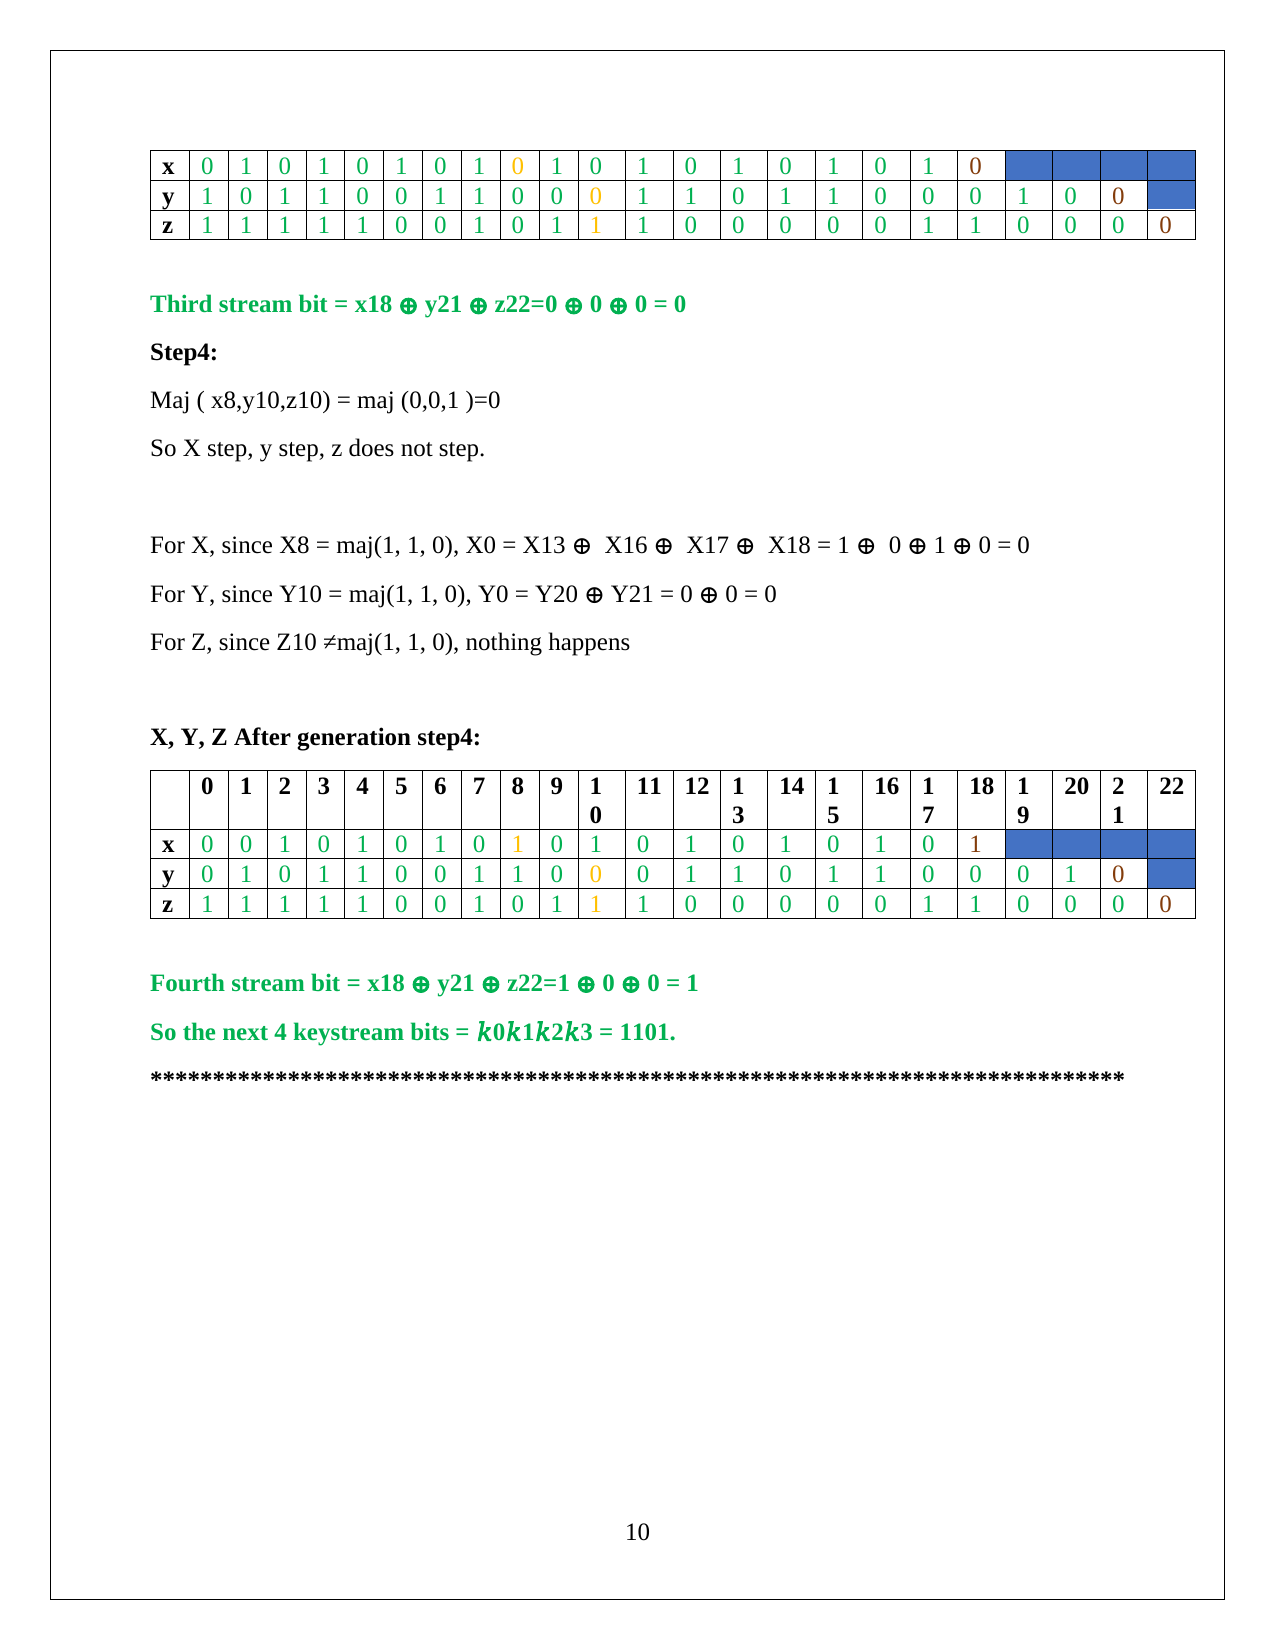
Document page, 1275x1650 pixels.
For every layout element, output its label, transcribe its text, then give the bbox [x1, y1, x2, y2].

table_cell 1 [229, 151, 267, 180]
table_header 13 [721, 771, 767, 828]
table_cell 0 [268, 151, 306, 180]
table_cell 1 [190, 181, 228, 209]
table_header 20 [1053, 771, 1100, 828]
table_cell 0 [501, 181, 539, 209]
table_cell 1 [721, 859, 767, 888]
table_cell 1 [768, 181, 815, 209]
table_cell x [151, 830, 189, 858]
table_header 15 [816, 771, 862, 828]
table_header 6 [423, 771, 461, 828]
table_cell 1 [345, 830, 383, 858]
table_cell 0 [1101, 859, 1147, 888]
table_cell 0 [863, 211, 910, 239]
table_cell 1 [911, 889, 957, 918]
table_cell 0 [1101, 889, 1147, 918]
table_cell 0 [626, 859, 673, 888]
table_cell 0 [501, 151, 539, 180]
table_cell 1 [911, 151, 957, 180]
table_cell 1 [674, 830, 720, 858]
table_cell 1 [307, 181, 344, 209]
table_cell 1 [423, 181, 461, 209]
table_cell 0 [384, 181, 422, 209]
table_cell 1 [579, 889, 625, 918]
table_cell 1 [1053, 859, 1100, 888]
text So the next 4 keystream bits = 𝑘0𝑘1𝑘2𝑘3 = 1101. [150, 1016, 1125, 1046]
text Maj ( x8,y10,z10) = maj (0,0,1 )=0 [150, 385, 1125, 414]
table_cell 0 [462, 830, 500, 858]
table_cell [1006, 830, 1052, 858]
table_cell 0 [911, 859, 957, 888]
table_cell 0 [384, 889, 422, 918]
table_header 4 [345, 771, 383, 828]
table_cell 0 [721, 830, 767, 858]
table_cell 0 [958, 151, 1005, 180]
table_header 11 [626, 771, 673, 828]
table_cell 0 [816, 211, 862, 239]
table_header 16 [863, 771, 910, 828]
table_cell 1 [540, 211, 578, 239]
table_cell 0 [1053, 889, 1100, 918]
text Third stream bit = x18 ⊕ y21 ⊕ z22=0 ⊕ 0 ⊕ 0 = 0 [150, 288, 1125, 318]
table_header 14 [768, 771, 815, 828]
table_cell 1 [345, 859, 383, 888]
table_cell 0 [384, 830, 422, 858]
table_cell [1148, 859, 1195, 888]
table_header 17 [911, 771, 957, 828]
table_cell 1 [674, 859, 720, 888]
table_cell 1 [540, 889, 578, 918]
table_cell 1 [462, 211, 500, 239]
table_cell z [151, 889, 189, 918]
table_cell [1053, 151, 1100, 180]
table_cell 0 [863, 889, 910, 918]
table_cell 0 [1006, 859, 1052, 888]
table_header 19 [1006, 771, 1052, 828]
table_cell y [151, 859, 189, 888]
table_header 7 [462, 771, 500, 828]
table_cell 0 [190, 830, 228, 858]
table_cell 1 [307, 889, 344, 918]
table_header 0 [190, 771, 228, 828]
table_cell 0 [958, 181, 1005, 209]
table_header [151, 771, 189, 828]
table_cell [1101, 830, 1147, 858]
table_cell 0 [674, 889, 720, 918]
table_cell 0 [540, 181, 578, 209]
table_cell 0 [911, 830, 957, 858]
table_cell 1 [345, 211, 383, 239]
table_cell 0 [958, 859, 1005, 888]
table_cell 1 [268, 889, 306, 918]
table_cell 1 [229, 889, 267, 918]
text For Y, since Y10 = maj(1, 1, 0), Y0 = Y20 ⊕ Y21 = 0 ⊕ 0 = 0 [150, 577, 1125, 608]
table_cell 1 [863, 830, 910, 858]
table_cell 1 [579, 211, 625, 239]
table_cell [1148, 181, 1195, 209]
table_cell z [151, 211, 189, 239]
table_cell 0 [190, 859, 228, 888]
table_cell 0 [423, 151, 461, 180]
table_cell [1006, 151, 1052, 180]
table_header 10 [579, 771, 625, 828]
table_cell 1 [268, 830, 306, 858]
table_cell 1 [307, 211, 344, 239]
table_cell 0 [423, 859, 461, 888]
table_cell 0 [307, 830, 344, 858]
table_cell 1 [423, 830, 461, 858]
table_cell 1 [911, 211, 957, 239]
table_cell 0 [501, 211, 539, 239]
table_cell 1 [307, 151, 344, 180]
table_cell 1 [307, 859, 344, 888]
table_cell 1 [462, 889, 500, 918]
table_cell 0 [540, 859, 578, 888]
table_cell 1 [721, 151, 767, 180]
table_cell 0 [768, 211, 815, 239]
table_cell 1 [501, 859, 539, 888]
table_cell 0 [579, 859, 625, 888]
table_cell 1 [462, 151, 500, 180]
table_cell 0 [423, 211, 461, 239]
table_cell 1 [626, 889, 673, 918]
table_cell 0 [721, 181, 767, 209]
table_cell 0 [190, 151, 228, 180]
table_cell 1 [501, 830, 539, 858]
table_cell 0 [721, 889, 767, 918]
table_cell 0 [345, 151, 383, 180]
table_cell 1 [190, 211, 228, 239]
table_cell 0 [1053, 181, 1100, 209]
text For Z, since Z10 ≠maj(1, 1, 0), nothing happens [150, 627, 1125, 656]
table_cell 1 [958, 211, 1005, 239]
table_cell 1 [190, 889, 228, 918]
table_cell 1 [958, 830, 1005, 858]
table_cell 1 [1006, 181, 1052, 209]
table_cell 1 [345, 889, 383, 918]
table_cell 0 [768, 889, 815, 918]
table_cell 0 [1053, 211, 1100, 239]
table_cell 0 [768, 151, 815, 180]
table_cell 0 [626, 830, 673, 858]
table_cell [1148, 151, 1195, 180]
text So X step, y step, z does not step. [150, 433, 1125, 462]
table_cell 1 [626, 181, 673, 209]
table_cell 0 [911, 181, 957, 209]
table_header 2 [268, 771, 306, 828]
table_cell [1101, 151, 1147, 180]
table_cell 1 [768, 830, 815, 858]
table_cell 0 [674, 151, 720, 180]
table_cell 0 [540, 830, 578, 858]
table_cell 0 [674, 211, 720, 239]
table_cell 0 [863, 181, 910, 209]
table_cell 1 [816, 181, 862, 209]
table_cell 0 [423, 889, 461, 918]
table_header 1 [229, 771, 267, 828]
table_cell 0 [268, 859, 306, 888]
table_cell 1 [816, 151, 862, 180]
table_cell 0 [579, 181, 625, 209]
table_cell 0 [345, 181, 383, 209]
table_cell [1148, 830, 1195, 858]
table_header 21 [1101, 771, 1147, 828]
table_cell 1 [863, 859, 910, 888]
table_header 8 [501, 771, 539, 828]
table_cell 0 [816, 830, 862, 858]
table_header 18 [958, 771, 1005, 828]
table_cell 0 [1006, 889, 1052, 918]
table_cell 0 [768, 859, 815, 888]
table_cell 1 [229, 211, 267, 239]
table_cell 0 [1148, 889, 1195, 918]
table_cell 0 [863, 151, 910, 180]
table_cell 0 [579, 151, 625, 180]
text Step4: [150, 337, 1125, 366]
table_cell [1053, 830, 1100, 858]
text Fourth stream bit = x18 ⊕ y21 ⊕ z22=1 ⊕ 0 ⊕ 0 = 1 [150, 967, 1125, 997]
text X, Y, Z After generation step4: [150, 722, 1125, 751]
table_cell 1 [626, 211, 673, 239]
table_cell 0 [384, 211, 422, 239]
table_header 5 [384, 771, 422, 828]
table_cell 0 [816, 889, 862, 918]
table_cell 0 [1148, 211, 1195, 239]
table_cell 1 [462, 181, 500, 209]
table_cell 0 [501, 889, 539, 918]
text ****************************************************************************** [150, 1065, 1125, 1094]
table_cell 0 [1006, 211, 1052, 239]
table_cell 1 [462, 859, 500, 888]
table_cell 1 [626, 151, 673, 180]
table_cell 1 [268, 211, 306, 239]
table_cell 0 [721, 211, 767, 239]
table_cell 0 [229, 181, 267, 209]
table_header 12 [674, 771, 720, 828]
table_cell y [151, 181, 189, 209]
table_cell 0 [229, 830, 267, 858]
table_cell 1 [579, 830, 625, 858]
table_header 22 [1148, 771, 1195, 828]
table_cell 1 [674, 181, 720, 209]
table_header 9 [540, 771, 578, 828]
table_cell 0 [1101, 211, 1147, 239]
table_cell x [151, 151, 189, 180]
table_cell 1 [268, 181, 306, 209]
table_cell 1 [229, 859, 267, 888]
table_cell 1 [958, 889, 1005, 918]
table_cell 0 [384, 859, 422, 888]
table_header 3 [307, 771, 344, 828]
table_cell 0 [1101, 181, 1147, 209]
table_cell 1 [540, 151, 578, 180]
table_cell 1 [384, 151, 422, 180]
text For X, since X8 = maj(1, 1, 0), X0 = X13 ⊕ X16 ⊕ X17 ⊕ X18 = 1 ⊕ 0 ⊕ 1 ⊕ 0 = 0 [150, 528, 1125, 558]
table_cell 1 [816, 859, 862, 888]
